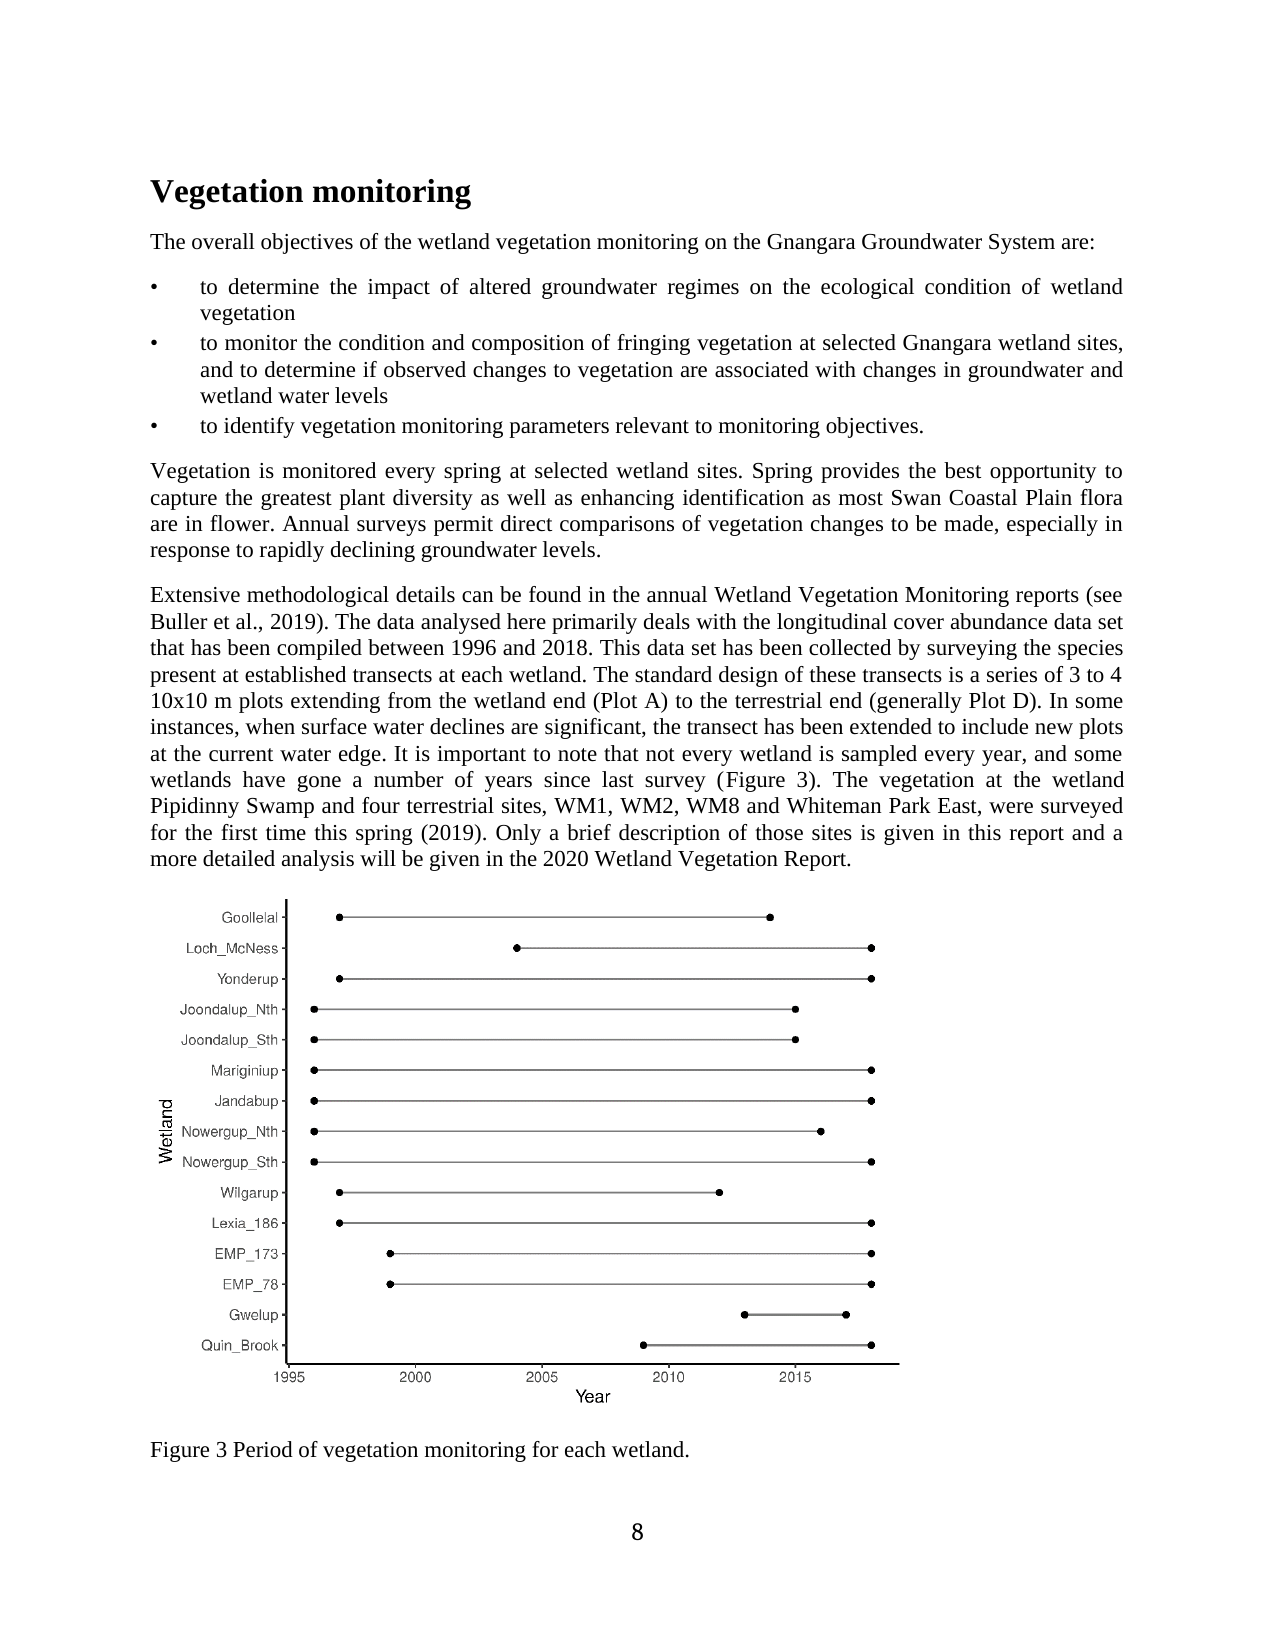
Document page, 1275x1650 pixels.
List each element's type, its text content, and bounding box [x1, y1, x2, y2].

text Figure 3 Period of vegetation monitoring for each wetland. [150, 1436, 1125, 1462]
list to monitor the condition and composition of fringing vegetation at selected Gnangara wetland sites, and to determine if observed changes to vegetation are associated with changes in groundwater and wetland water levels [150, 329, 1125, 408]
picture [150, 890, 908, 1415]
list to identify vegetation monitoring parameters relevant to monitoring objectives. [150, 412, 1125, 439]
text Extensive methodological details can be found in the annual Wetland Vegetation Monitoring reports (see Buller et al., 2019). The data analysed here primarily deals with the longitudinal cover abundance data set that has been compiled between 1996 and 2018. This data set has been collected by surveying the species present at established transects at each wetland. The standard design of these transects is a series of 3 to 4 10x10 m plots extending from the wetland end (Plot A) to the terrestrial end (generally Plot D). In some instances, when surface water declines are significant, the transect has been extended to include new plots at the current water edge. It is important to note that not every wetland is sampled every year, and some wetlands have gone a number of years since last survey (Figure 3). The vegetation at the wetland Pipidinny Swamp and four terrestrial sites, WM1, WM2, WM8 and Whiteman Park East, were surveyed for the first time this spring (2019). Only a brief description of those sites is given in this report and a more detailed analysis will be given in the 2020 Wetland Vegetation Report. [150, 582, 1125, 871]
text Vegetation is monitored every spring at selected wetland sites. Spring provides the best opportunity to capture the greatest plant diversity as well as enhancing identification as most Swan Coastal Plain flora are in flower. Annual surveys permit direct comparisons of vegetation changes to be made, especially in response to rapidly declining groundwater levels. [150, 457, 1125, 563]
text The overall objectives of the wetland vegetation monitoring on the Gnangara Groundwater System are: [150, 228, 1125, 254]
list to determine the impact of altered groundwater regimes on the ecological condition of wetland vegetation [150, 273, 1125, 326]
subtitle Vegetation monitoring [150, 171, 1125, 209]
